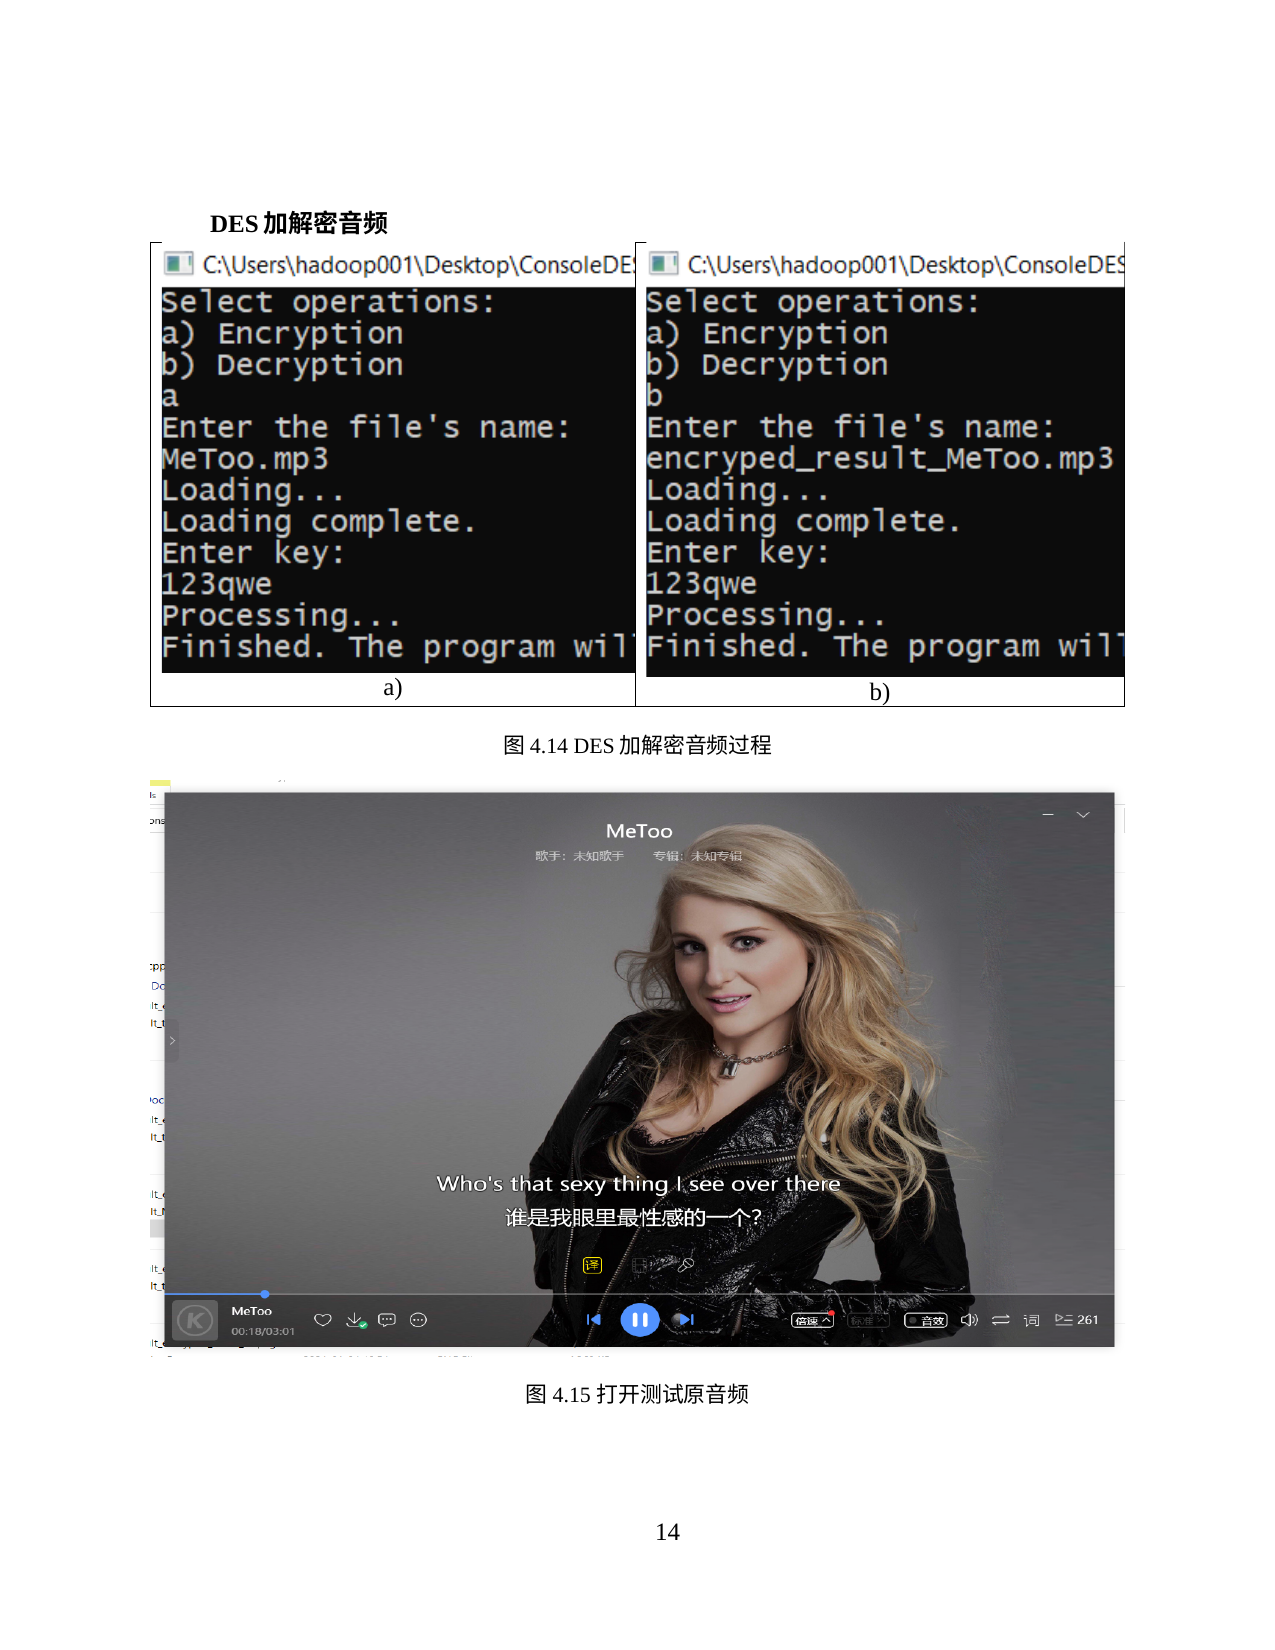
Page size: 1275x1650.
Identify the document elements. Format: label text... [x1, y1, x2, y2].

table_header b) [636, 243, 1124, 706]
picture [161, 242, 635, 673]
picture [646, 242, 1125, 677]
text DES加解密音频 [150, 196, 1125, 242]
table_header a) [151, 243, 635, 706]
picture [150, 780, 1125, 1357]
